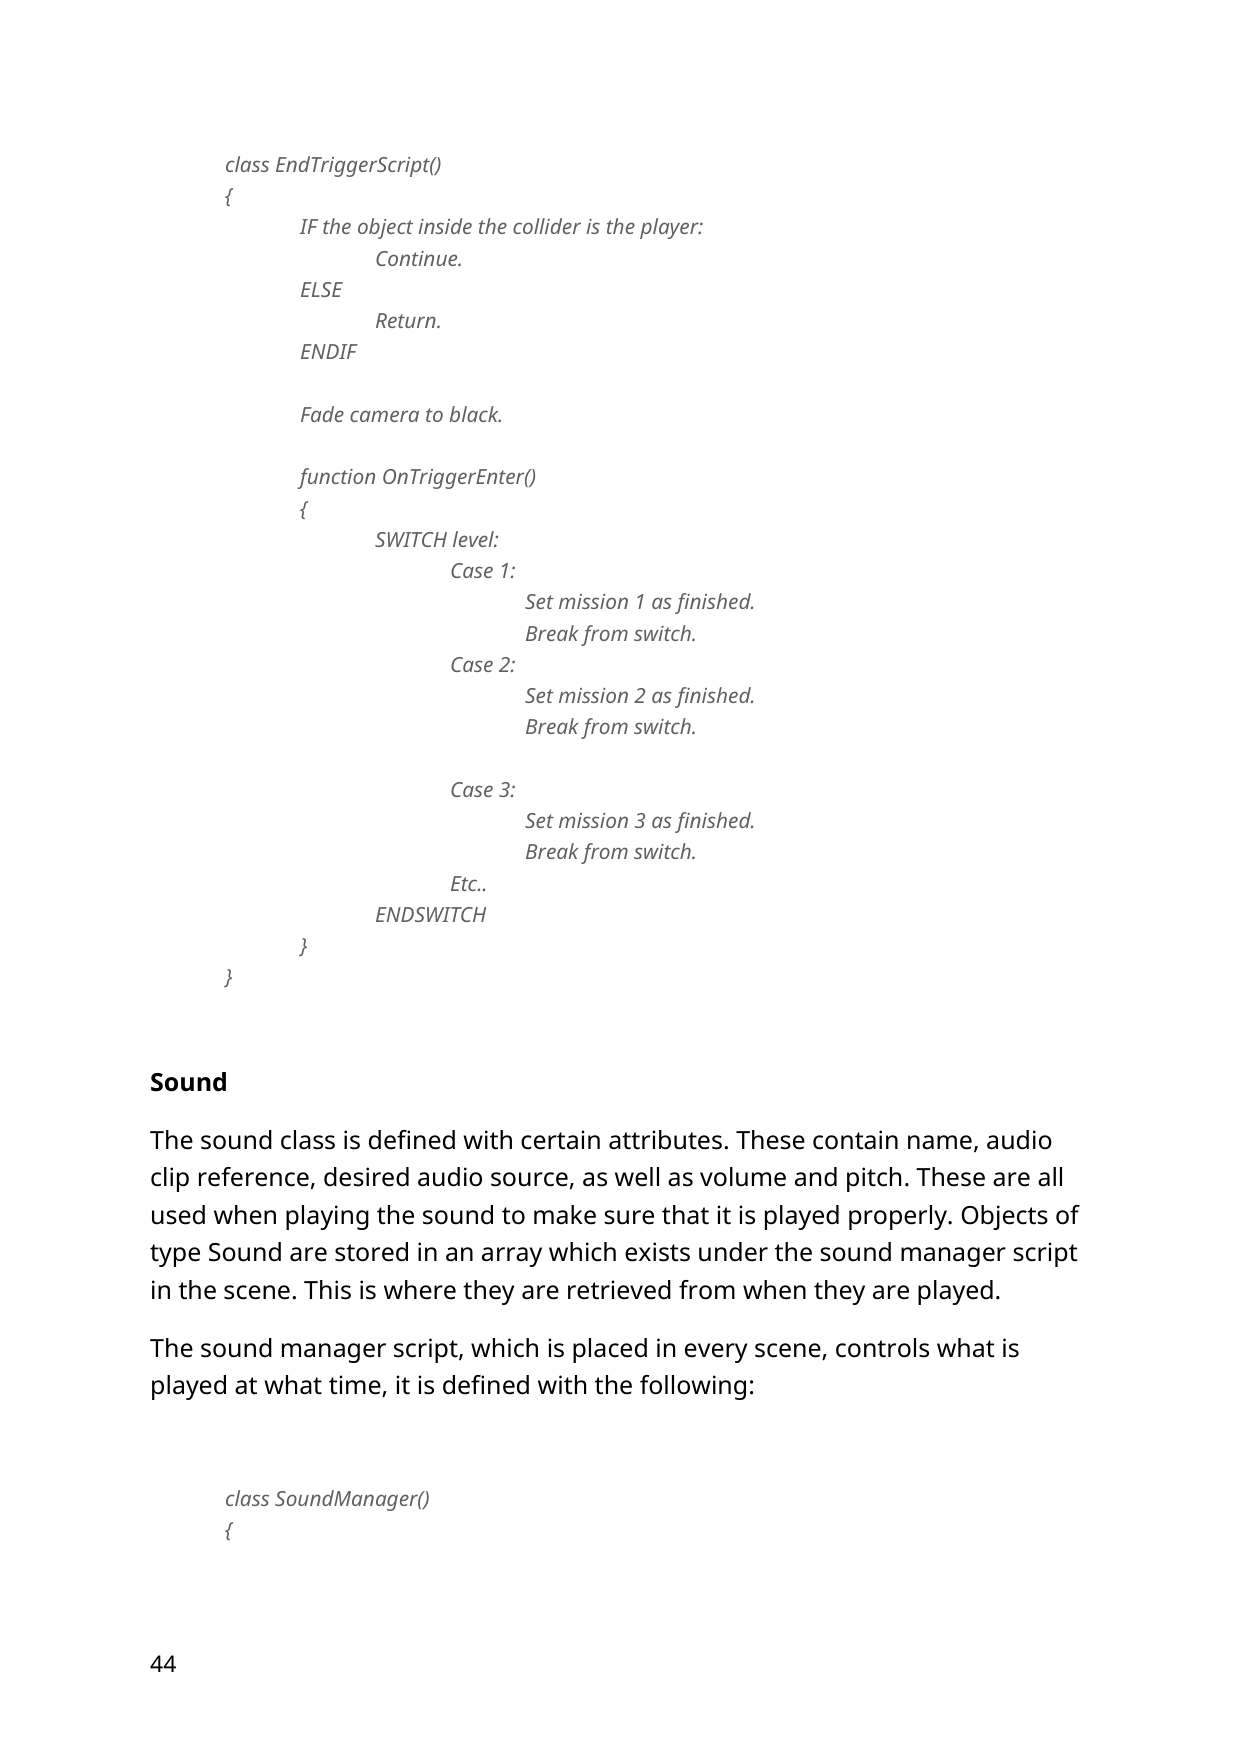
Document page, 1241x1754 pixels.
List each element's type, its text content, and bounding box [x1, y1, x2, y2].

text function OnTriggerEnter() [225, 462, 1090, 491]
text The sound class is defined with certain attributes. These contain name, audio clip reference, desired audio source, as well as volume and pitch. These are all used when playing the sound to make sure that it is played properly. Objects of type Sound are stored in an array which exists under the sound manager script in the scene. This is where they are retrieved from when they are played. [150, 1123, 1090, 1306]
text Set mission 2 as finished. [225, 681, 1090, 710]
text Fade camera to black. [225, 400, 1090, 428]
text Sound [150, 1064, 1090, 1098]
text class EndTriggerScript() [225, 150, 1090, 178]
text SWITCH level: [225, 525, 1090, 553]
text ENDIF [225, 337, 1090, 366]
text Set mission 1 as finished. [225, 587, 1090, 616]
text class SoundManager() [225, 1484, 1090, 1513]
text } [225, 962, 1090, 991]
text Case 3: [450, 775, 1090, 803]
text { [225, 1516, 1090, 1544]
text Break from switch. [225, 619, 1090, 647]
text IF the object inside the collider is the player: [225, 212, 1090, 241]
text } [225, 931, 1090, 960]
text Case 2: [375, 650, 1090, 678]
text The sound manager script, which is placed in every scene, controls what is played at what time, it is defined with the following: [150, 1331, 1090, 1402]
text Return. [225, 306, 1090, 335]
text { [225, 181, 1090, 210]
text Continue. [225, 244, 1090, 272]
text Break from switch. [225, 712, 1090, 741]
text Case 1: [225, 556, 1090, 585]
text Break from switch. [225, 837, 1090, 866]
text { [225, 494, 1090, 522]
text ELSE [225, 275, 1090, 303]
text Etc.. [225, 869, 1090, 897]
text Set mission 3 as finished. [225, 806, 1090, 835]
text ENDSWITCH [225, 900, 1090, 928]
